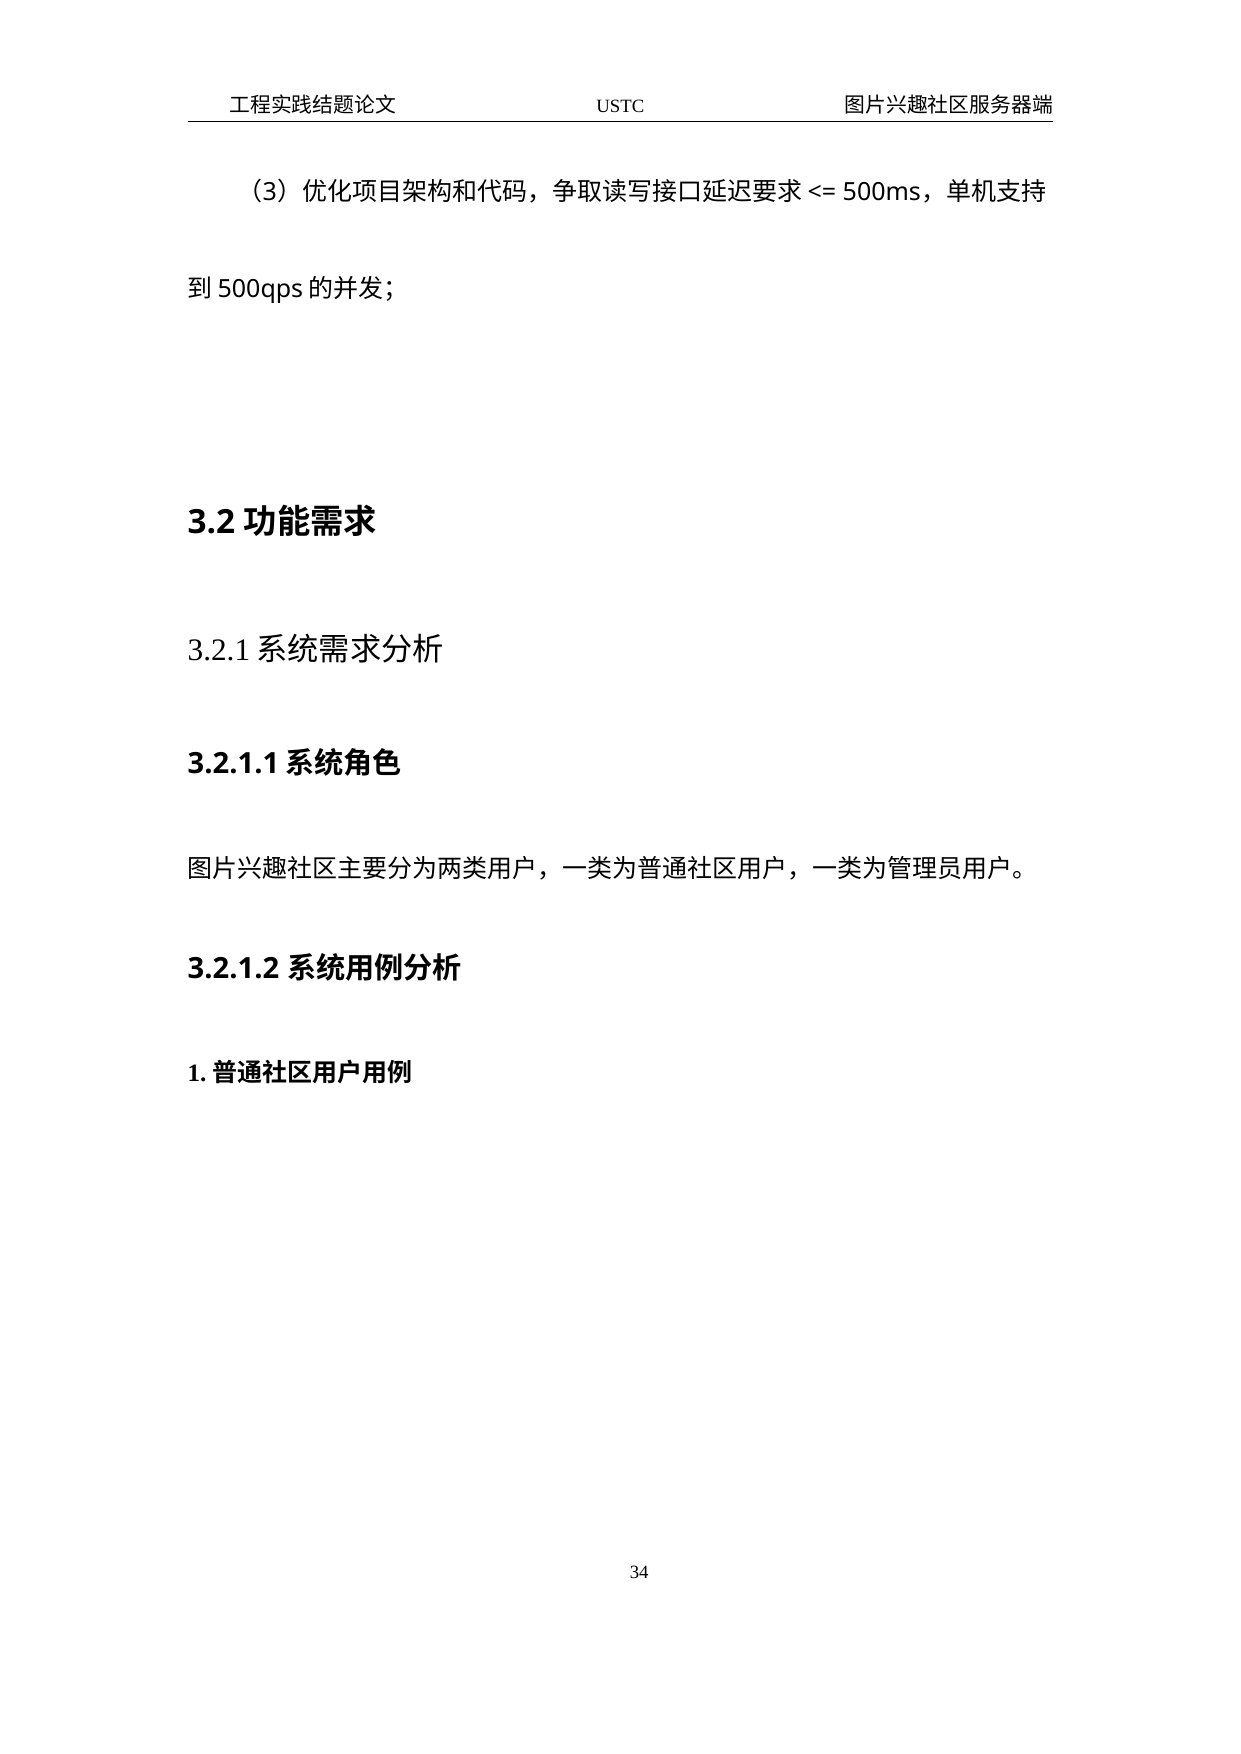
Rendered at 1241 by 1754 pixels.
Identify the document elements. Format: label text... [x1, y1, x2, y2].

subtitle 3.2.1系统需求分析 [187, 614, 1053, 679]
list 优化项目架构和代码，争取读写接口延迟要求 <= 500ms，单机支持到500qps的并发； [187, 157, 1053, 319]
text 1. 普通社区用户用例 [187, 1038, 1053, 1103]
subtitle 3.2.1.2 系统用例分析 [187, 933, 1053, 998]
subtitle 3.2 功能需求 [187, 487, 1053, 552]
text 图片兴趣社区主要分为两类用户，一类为普通社区用户，一类为管理员用户。 [187, 834, 1053, 899]
subtitle 3.2.1.1系统角色 [187, 728, 1053, 793]
